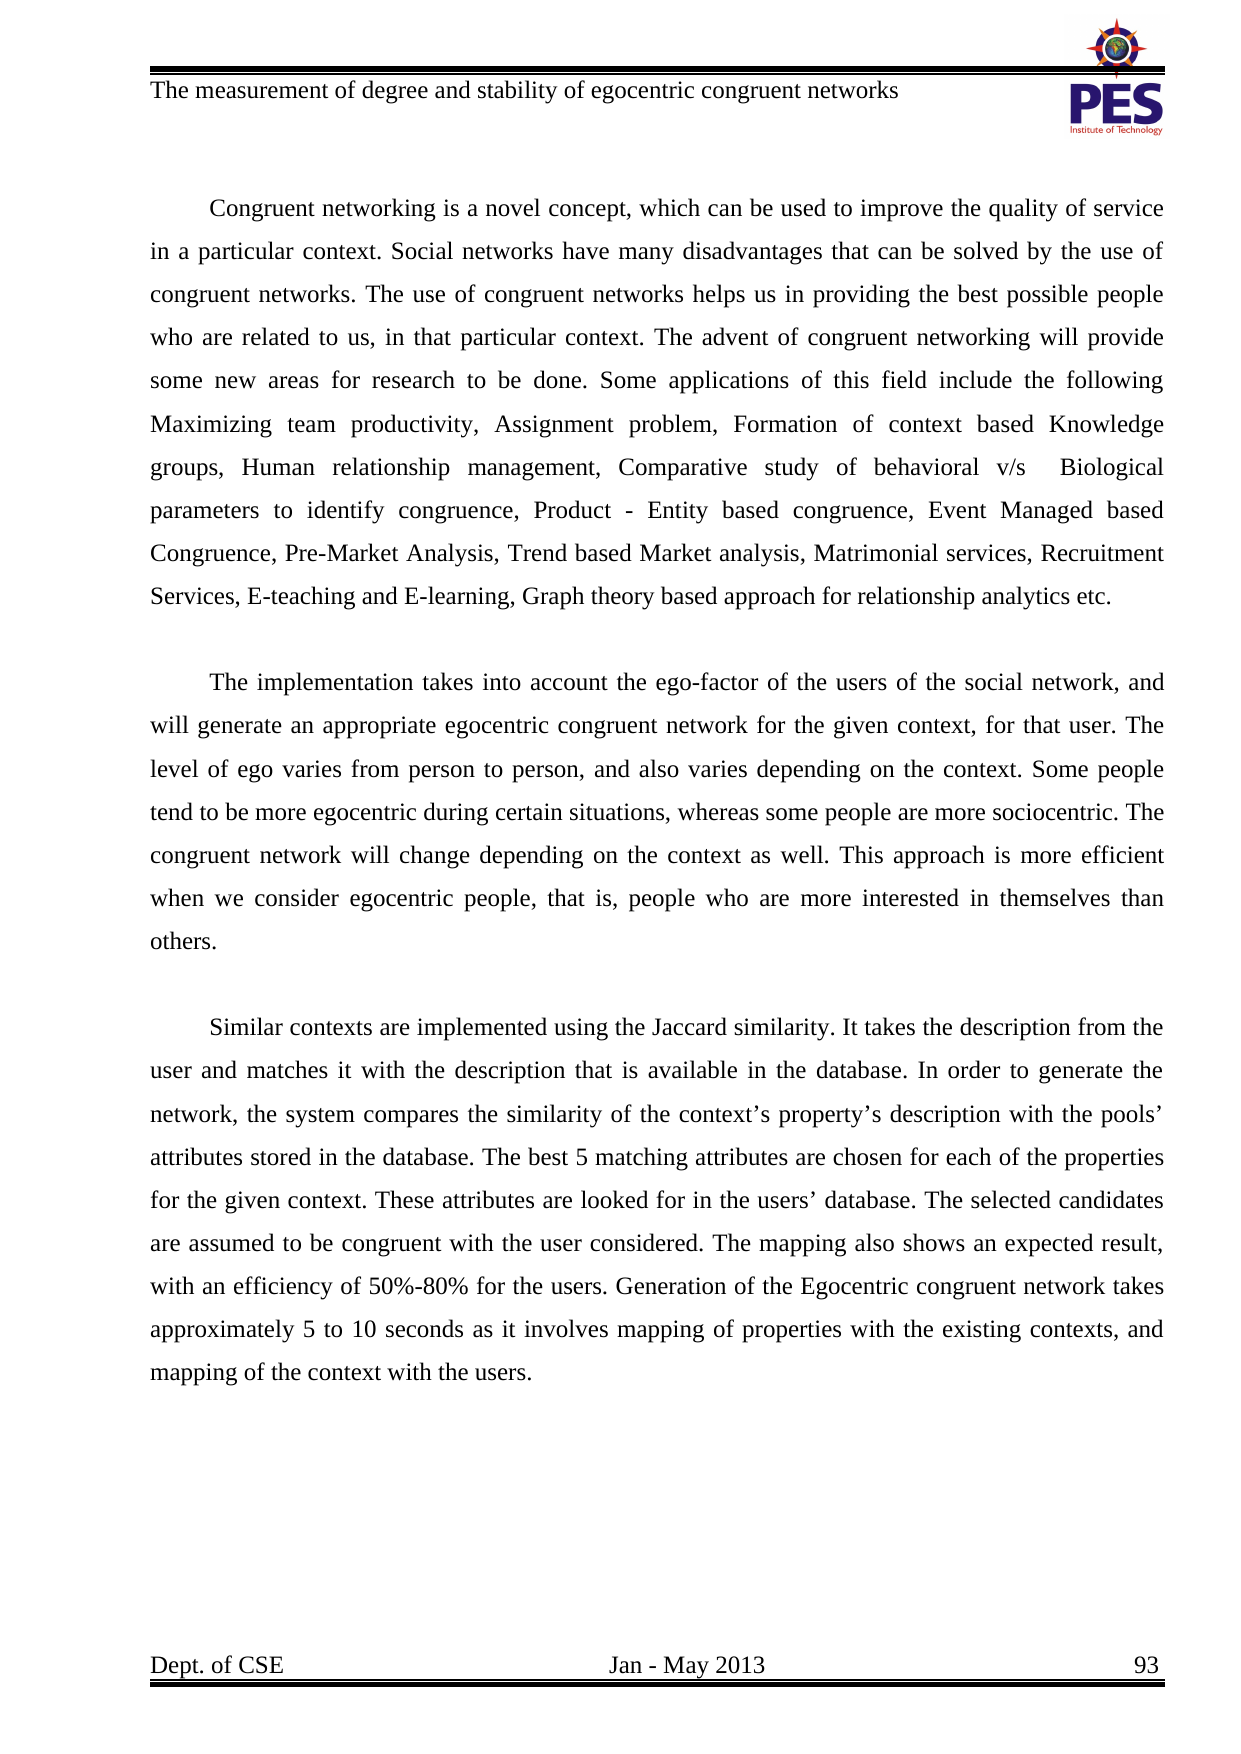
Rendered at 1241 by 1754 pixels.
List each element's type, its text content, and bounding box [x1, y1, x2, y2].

text Congruent networking is a novel concept, which can be used to improve the quality of service in a particular context. Social networks have many disadvantages that can be solved by the use of congruent networks. The use of congruent networks helps us in providing the best possible people who are related to us, in that particular context. The advent of congruent networking will provide some new areas for research to be done. Some applications of this field include the following Maximizing team productivity, Assignment problem, Formation of context based Knowledge groups, Human relationship management, Comparative study of behavioral v/s Biological parameters to identify congruence, Product - Entity based congruence, Event Managed based Congruence, Pre-Market Analysis, Trend based Market analysis, Matrimonial services, Recruitment Services, E-teaching and E-learning, Graph theory based approach for relationship analytics etc. [150, 193, 1165, 610]
text Similar contexts are implemented using the Jaccard similarity. It takes the description from the user and matches it with the description that is available in the database. In order to generate the network, the system compares the similarity of the context’s property’s description with the pools’ attributes stored in the database. The best 5 matching attributes are chosen for each of the properties for the given context. These attributes are looked for in the users’ database. The selected candidates are assumed to be congruent with the user considered. The mapping also shows an expected result, with an efficiency of 50%-80% for the users. Generation of the Egocentric congruent network takes approximately 5 to 10 seconds as it involves mapping of properties with the existing contexts, and mapping of the context with the users. [150, 1012, 1165, 1386]
picture [1063, 14, 1170, 139]
text The implementation takes into account the ego-factor of the users of the social network, and will generate an appropriate egocentric congruent network for the given context, for that user. The level of ego varies from person to person, and also varies depending on the context. Some people tend to be more egocentric during certain situations, whereas some people are more sociocentric. The congruent network will change depending on the context as well. This approach is more efficient when we consider egocentric people, that is, people who are more interested in themselves than others. [150, 667, 1165, 955]
